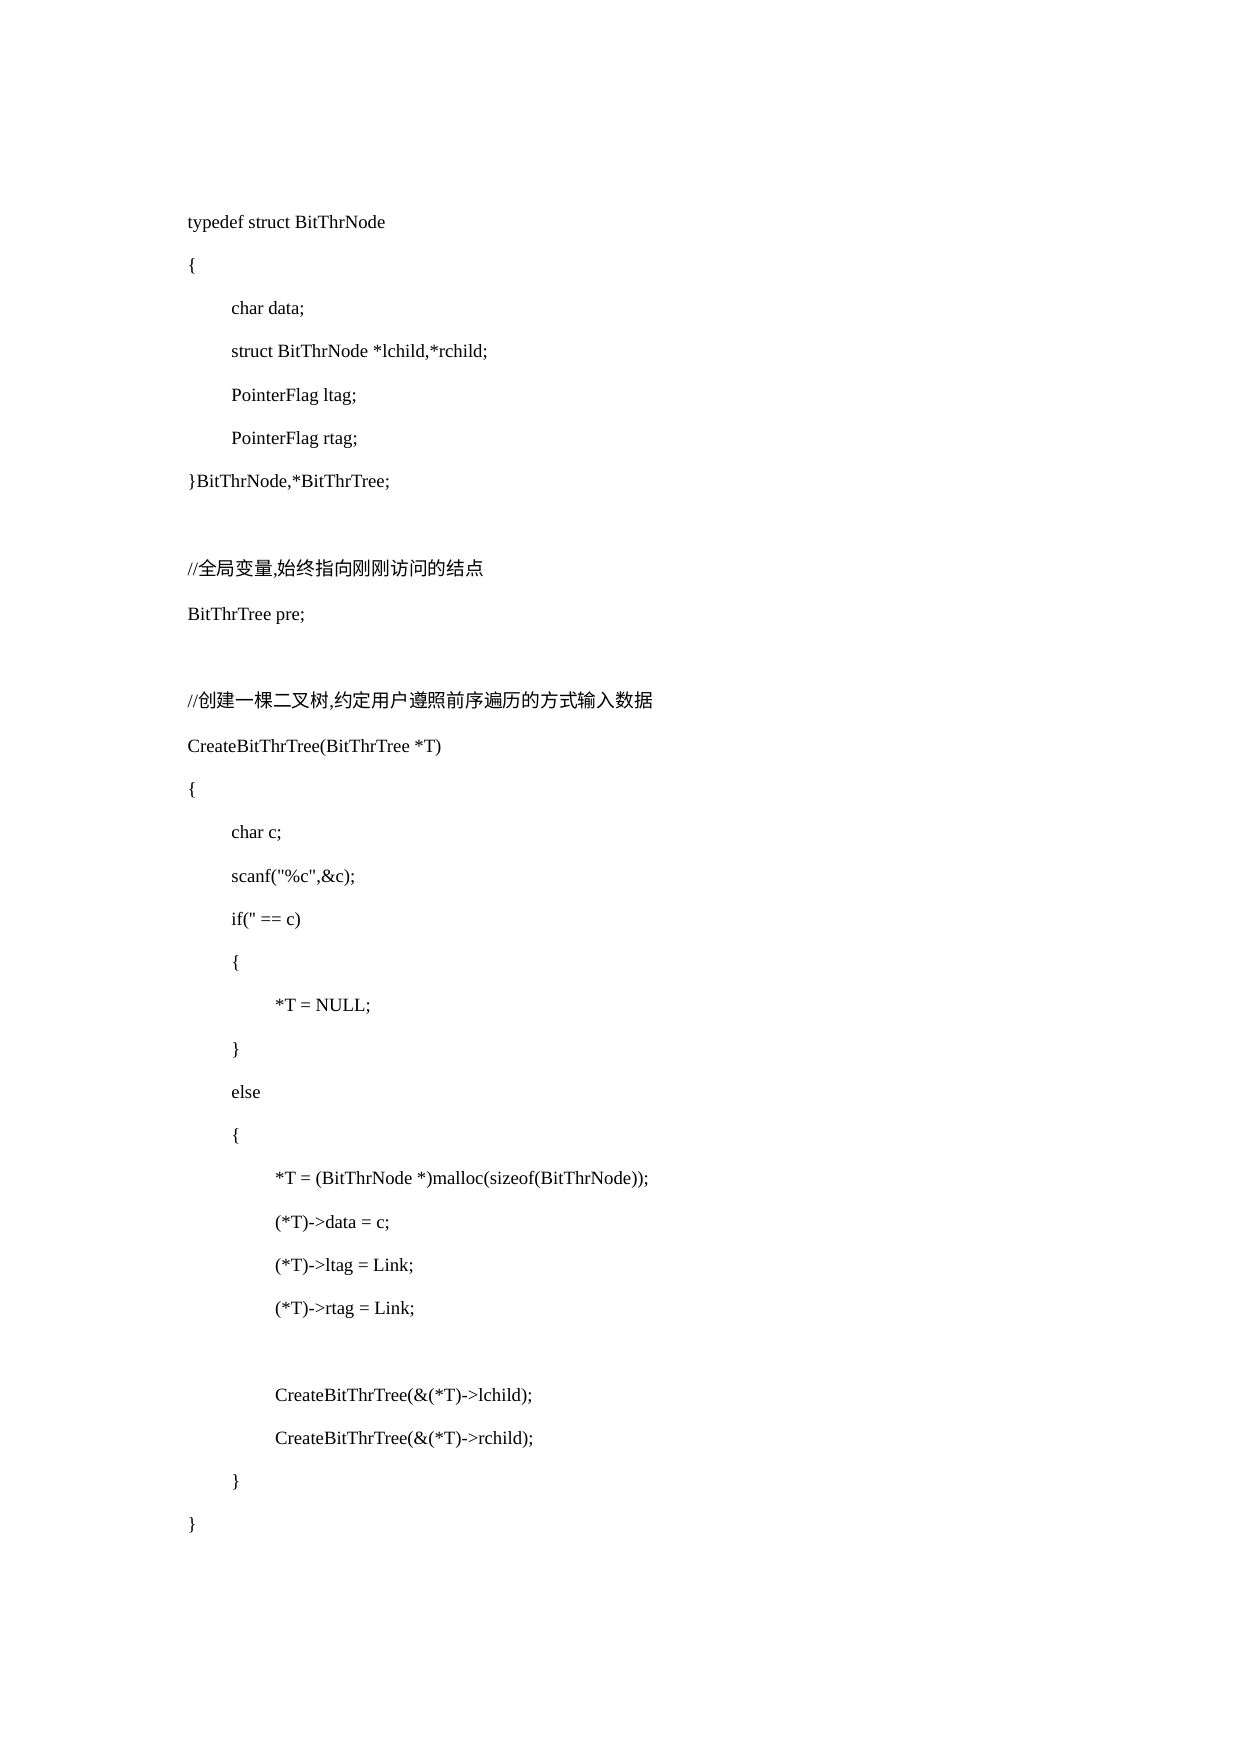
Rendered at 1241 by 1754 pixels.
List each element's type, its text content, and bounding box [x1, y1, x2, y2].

text if('' == c) [187, 902, 1053, 935]
text (*T)->data = c; [187, 1205, 1053, 1238]
text else [187, 1075, 1053, 1108]
text PointerFlag rtag; [187, 421, 1053, 454]
text char c; [187, 816, 1053, 848]
text }BitThrNode,*BitThrTree; [187, 464, 1053, 497]
text CreateBitThrTree(BitThrTree *T) [187, 729, 1053, 762]
text typedef struct BitThrNode [187, 205, 1053, 238]
text { [187, 773, 1053, 805]
text BitThrTree pre; [187, 597, 1053, 629]
text //全局变量,始终指向刚刚访问的结点 [187, 551, 1053, 583]
text { [187, 1119, 1053, 1151]
text } [187, 1464, 1053, 1497]
text PointerFlag ltag; [187, 378, 1053, 411]
text //创建一棵二叉树,约定用户遵照前序遍历的方式输入数据 [187, 683, 1053, 716]
text scanf("%c",&c); [187, 859, 1053, 892]
text } [187, 1508, 1053, 1540]
text (*T)->ltag = Link; [187, 1248, 1053, 1281]
text { [187, 946, 1053, 978]
text (*T)->rtag = Link; [187, 1292, 1053, 1324]
text CreateBitThrTree(&(*T)->rchild); [187, 1421, 1053, 1454]
text *T = NULL; [187, 989, 1053, 1021]
text struct BitThrNode *lchild,*rchild; [187, 335, 1053, 367]
text CreateBitThrTree(&(*T)->lchild); [187, 1378, 1053, 1411]
text } [187, 1032, 1053, 1065]
text *T = (BitThrNode *)malloc(sizeof(BitThrNode)); [187, 1162, 1053, 1194]
text { [187, 248, 1053, 281]
text char data; [187, 292, 1053, 324]
